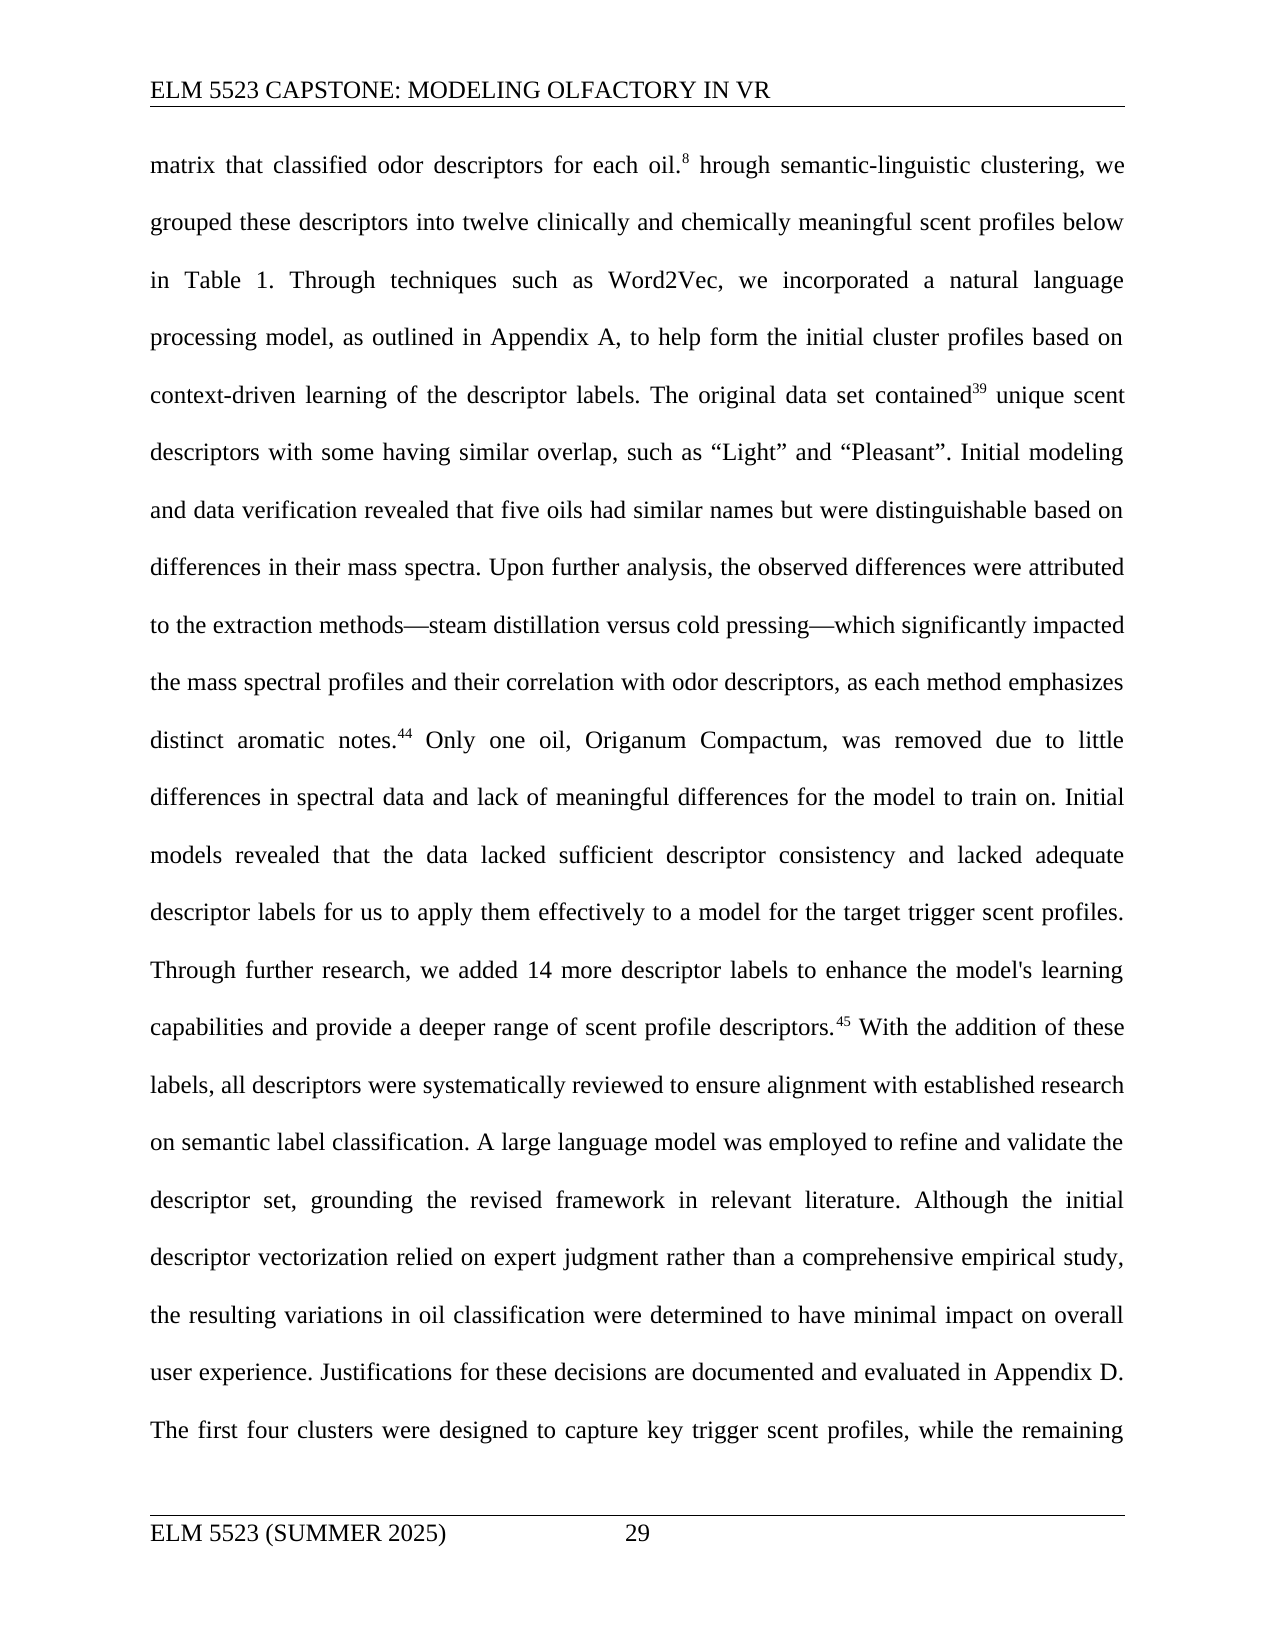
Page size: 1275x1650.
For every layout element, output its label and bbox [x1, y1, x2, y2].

text [150, 150, 1125, 1444]
